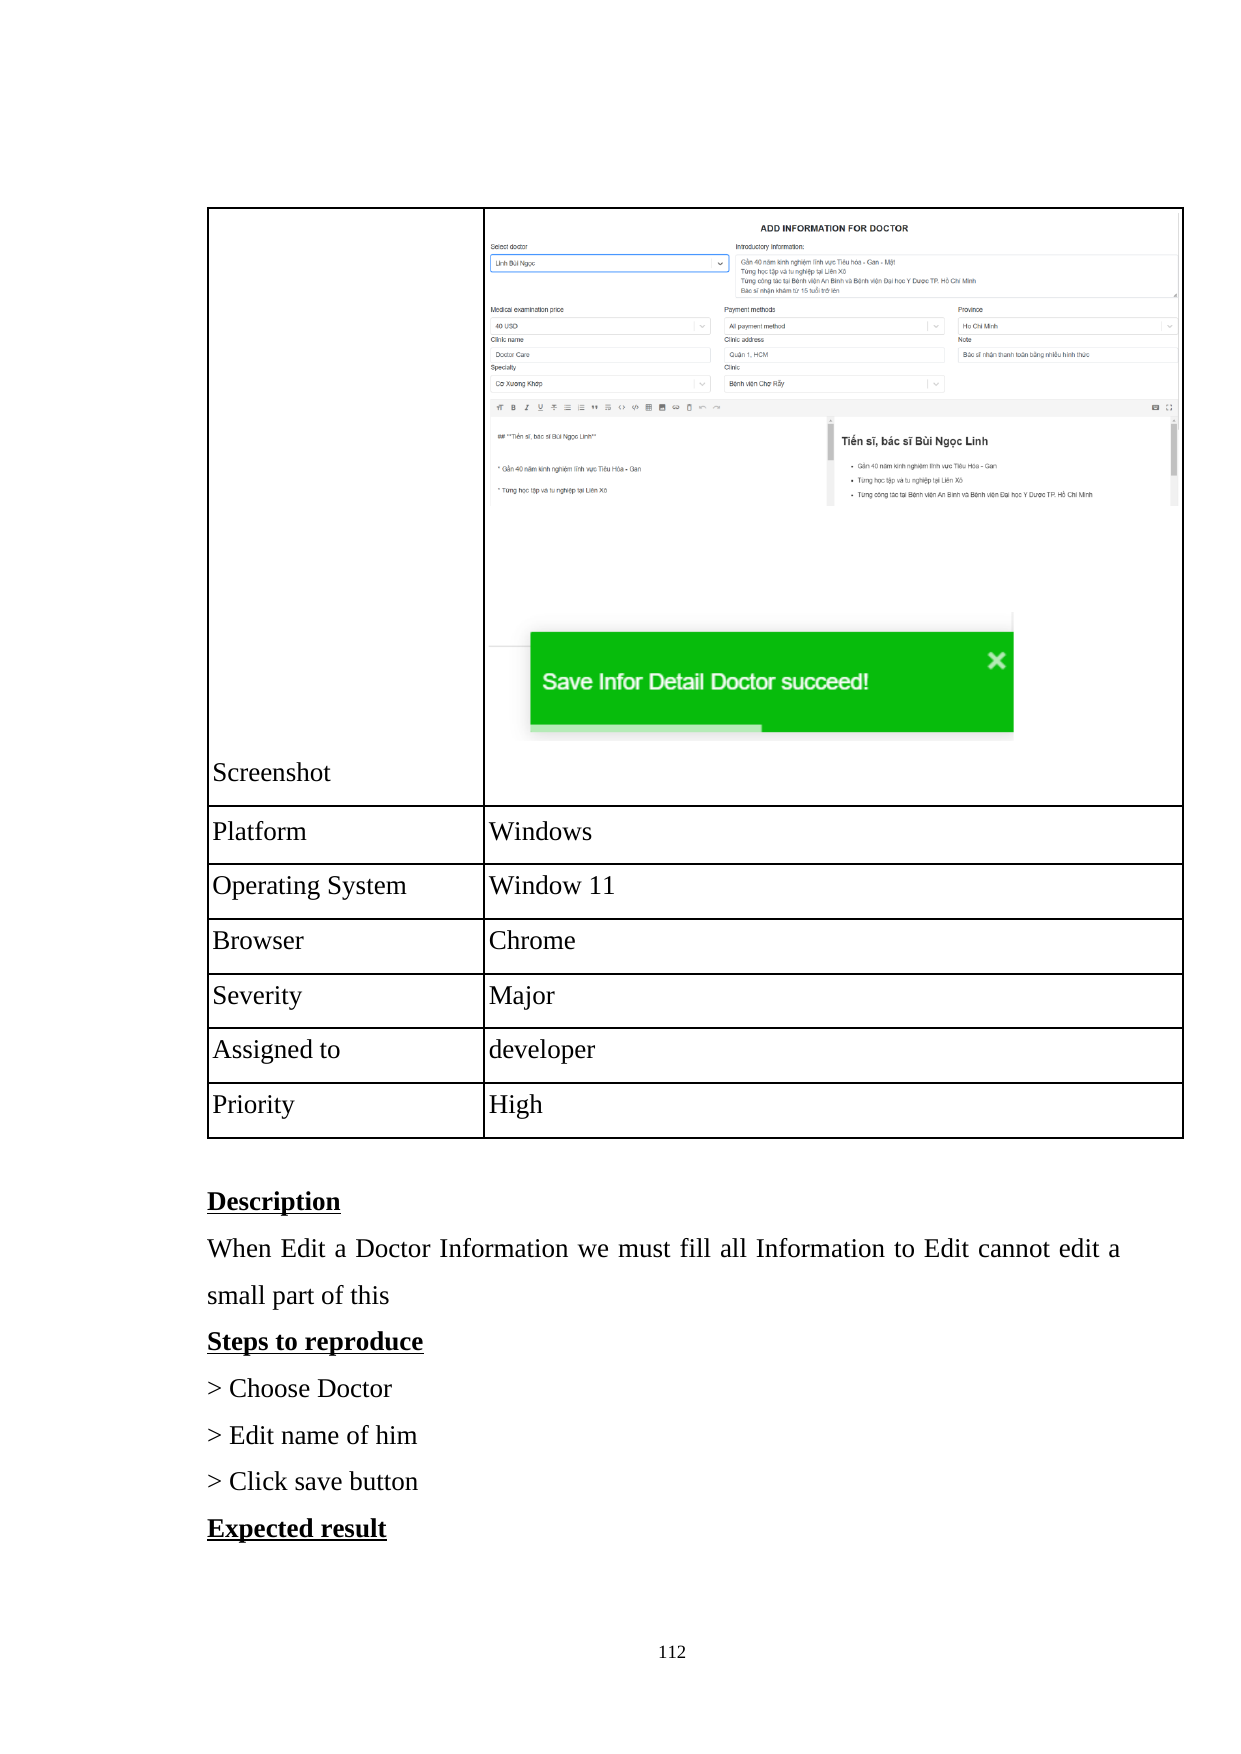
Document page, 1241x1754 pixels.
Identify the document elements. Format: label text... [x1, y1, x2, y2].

table_cell Chrome [485, 920, 1182, 973]
table_cell High [485, 1084, 1182, 1137]
picture [488, 612, 1014, 741]
table_cell developer [485, 1029, 1182, 1082]
text Description [207, 1185, 1122, 1217]
table_cell Window 11 [485, 865, 1182, 918]
table_cell Assigned to [209, 1029, 483, 1082]
table_cell Severity [209, 975, 483, 1027]
table_cell Browser [209, 920, 483, 973]
table_cell [485, 209, 1182, 805]
text Steps to reproduce [207, 1325, 1122, 1357]
text > Edit name of him [207, 1419, 1122, 1450]
table_cell Platform [209, 807, 483, 863]
table_cell Operating System [209, 865, 483, 918]
text > Click save button [207, 1465, 1122, 1497]
table_cell Screenshot [209, 209, 483, 805]
table_cell Priority [209, 1084, 483, 1137]
table_cell Major [485, 975, 1182, 1027]
text Expected result [207, 1512, 1122, 1543]
text When Edit a Doctor Information we must fill all Information to Edit cannot edit a small part of this [207, 1232, 1122, 1310]
picture [488, 213, 1179, 506]
text > Choose Doctor [207, 1372, 1122, 1403]
table_cell Windows [485, 807, 1182, 863]
